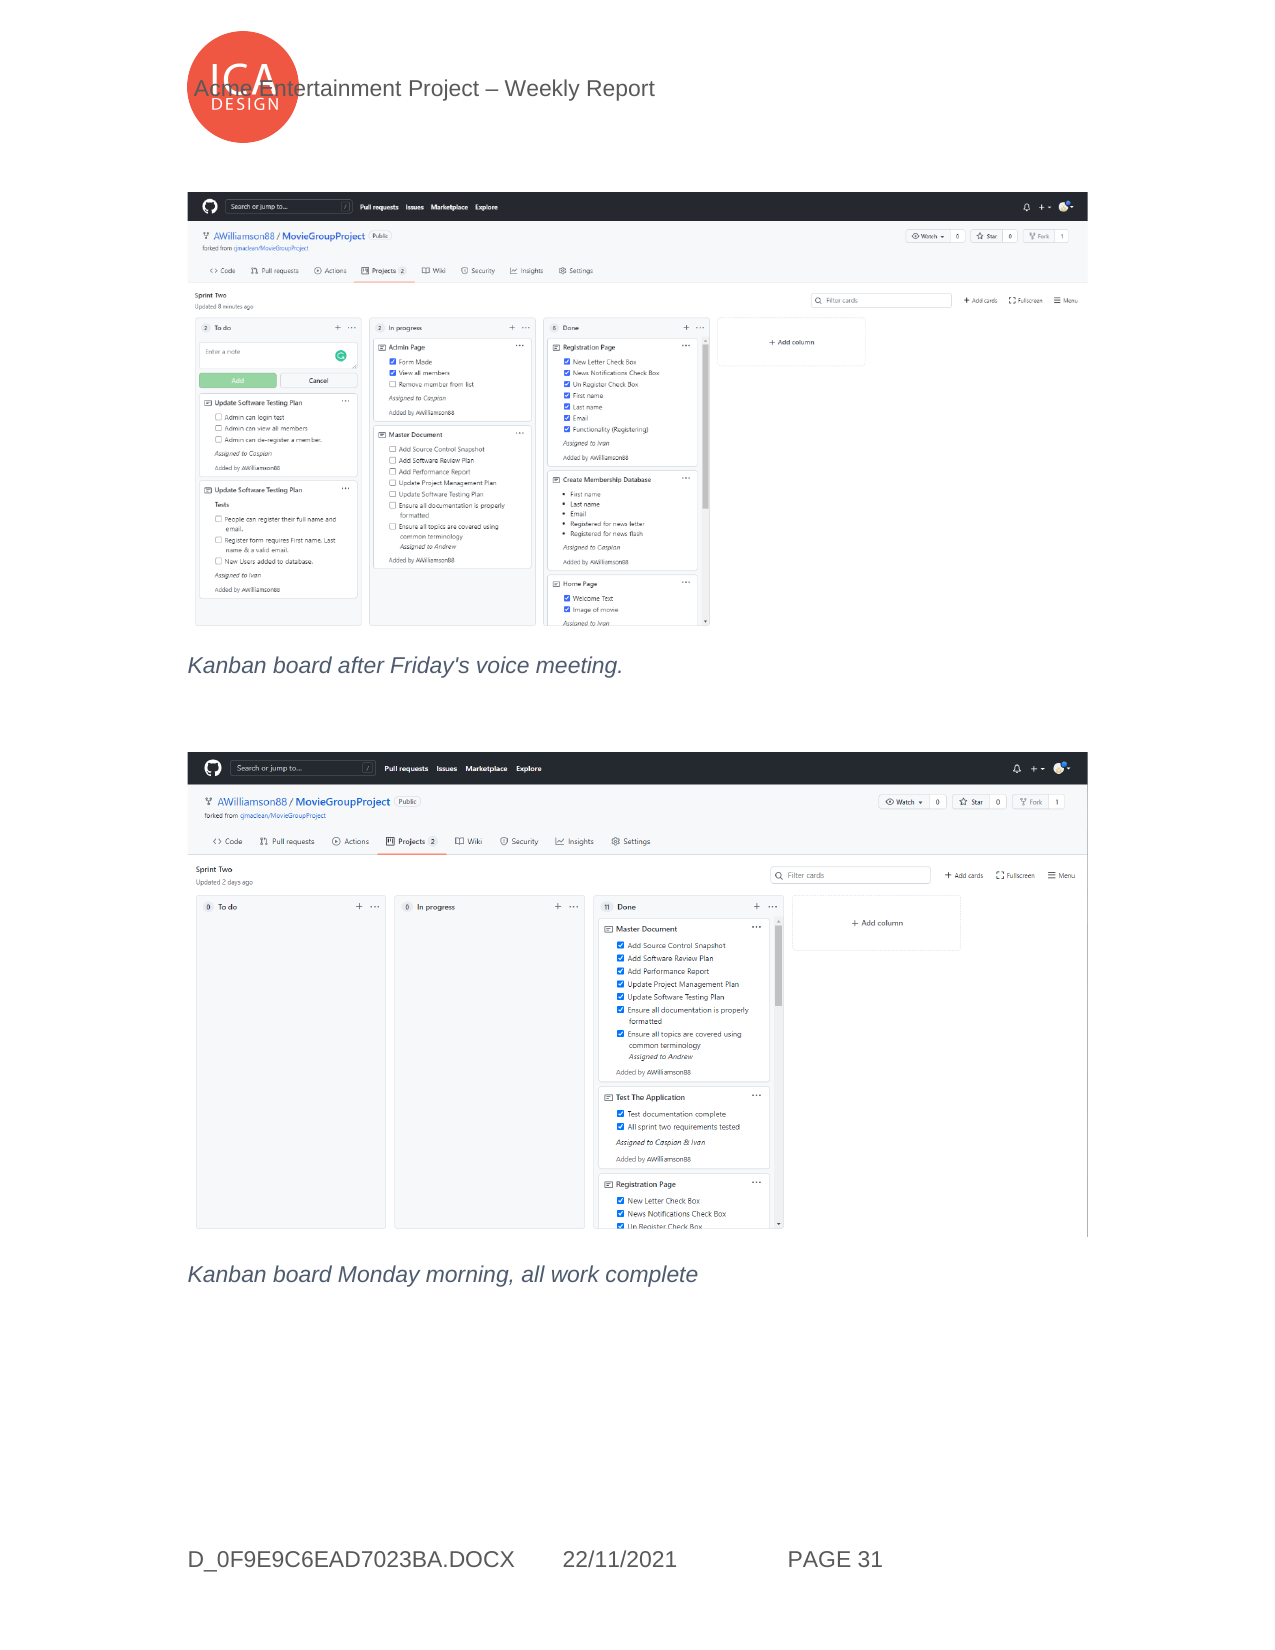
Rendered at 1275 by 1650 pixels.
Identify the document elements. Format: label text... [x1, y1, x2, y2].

picture [187, 31, 299, 143]
text Kanban board Monday morning, all work complete [187, 1261, 1087, 1287]
text Kanban board after Friday's voice meeting. [187, 652, 1087, 679]
picture [187, 192, 1088, 629]
